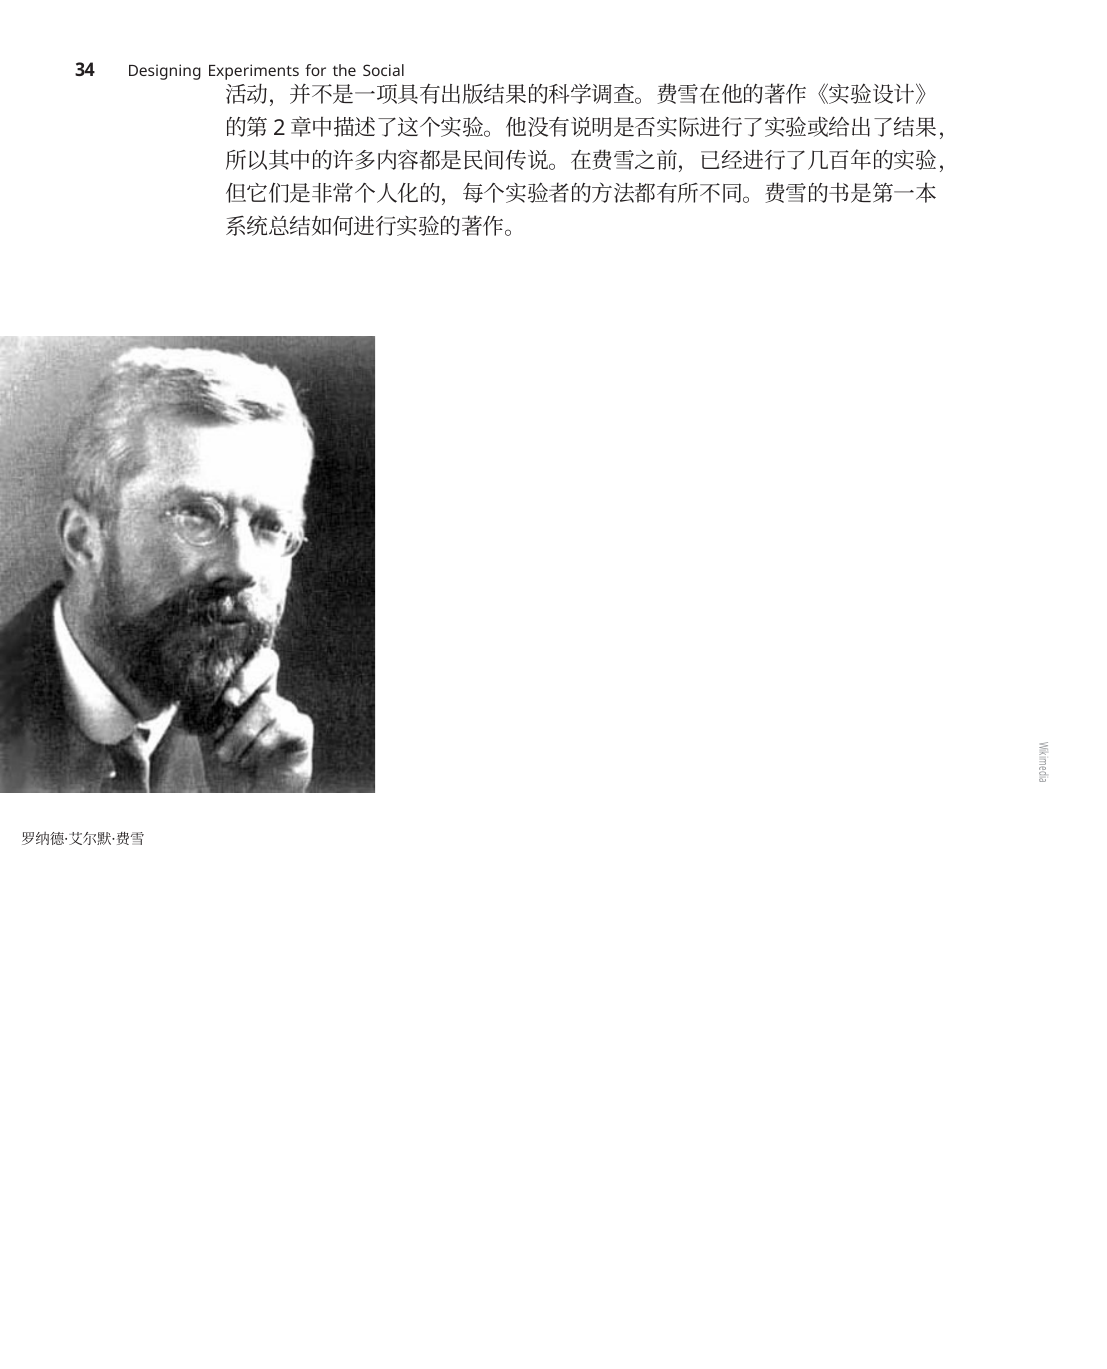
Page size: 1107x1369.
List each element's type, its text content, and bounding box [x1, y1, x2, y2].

picture [0, 336, 375, 793]
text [225, 77, 938, 241]
text 罗纳德·艾尔默·费雪 [21, 828, 1106, 849]
